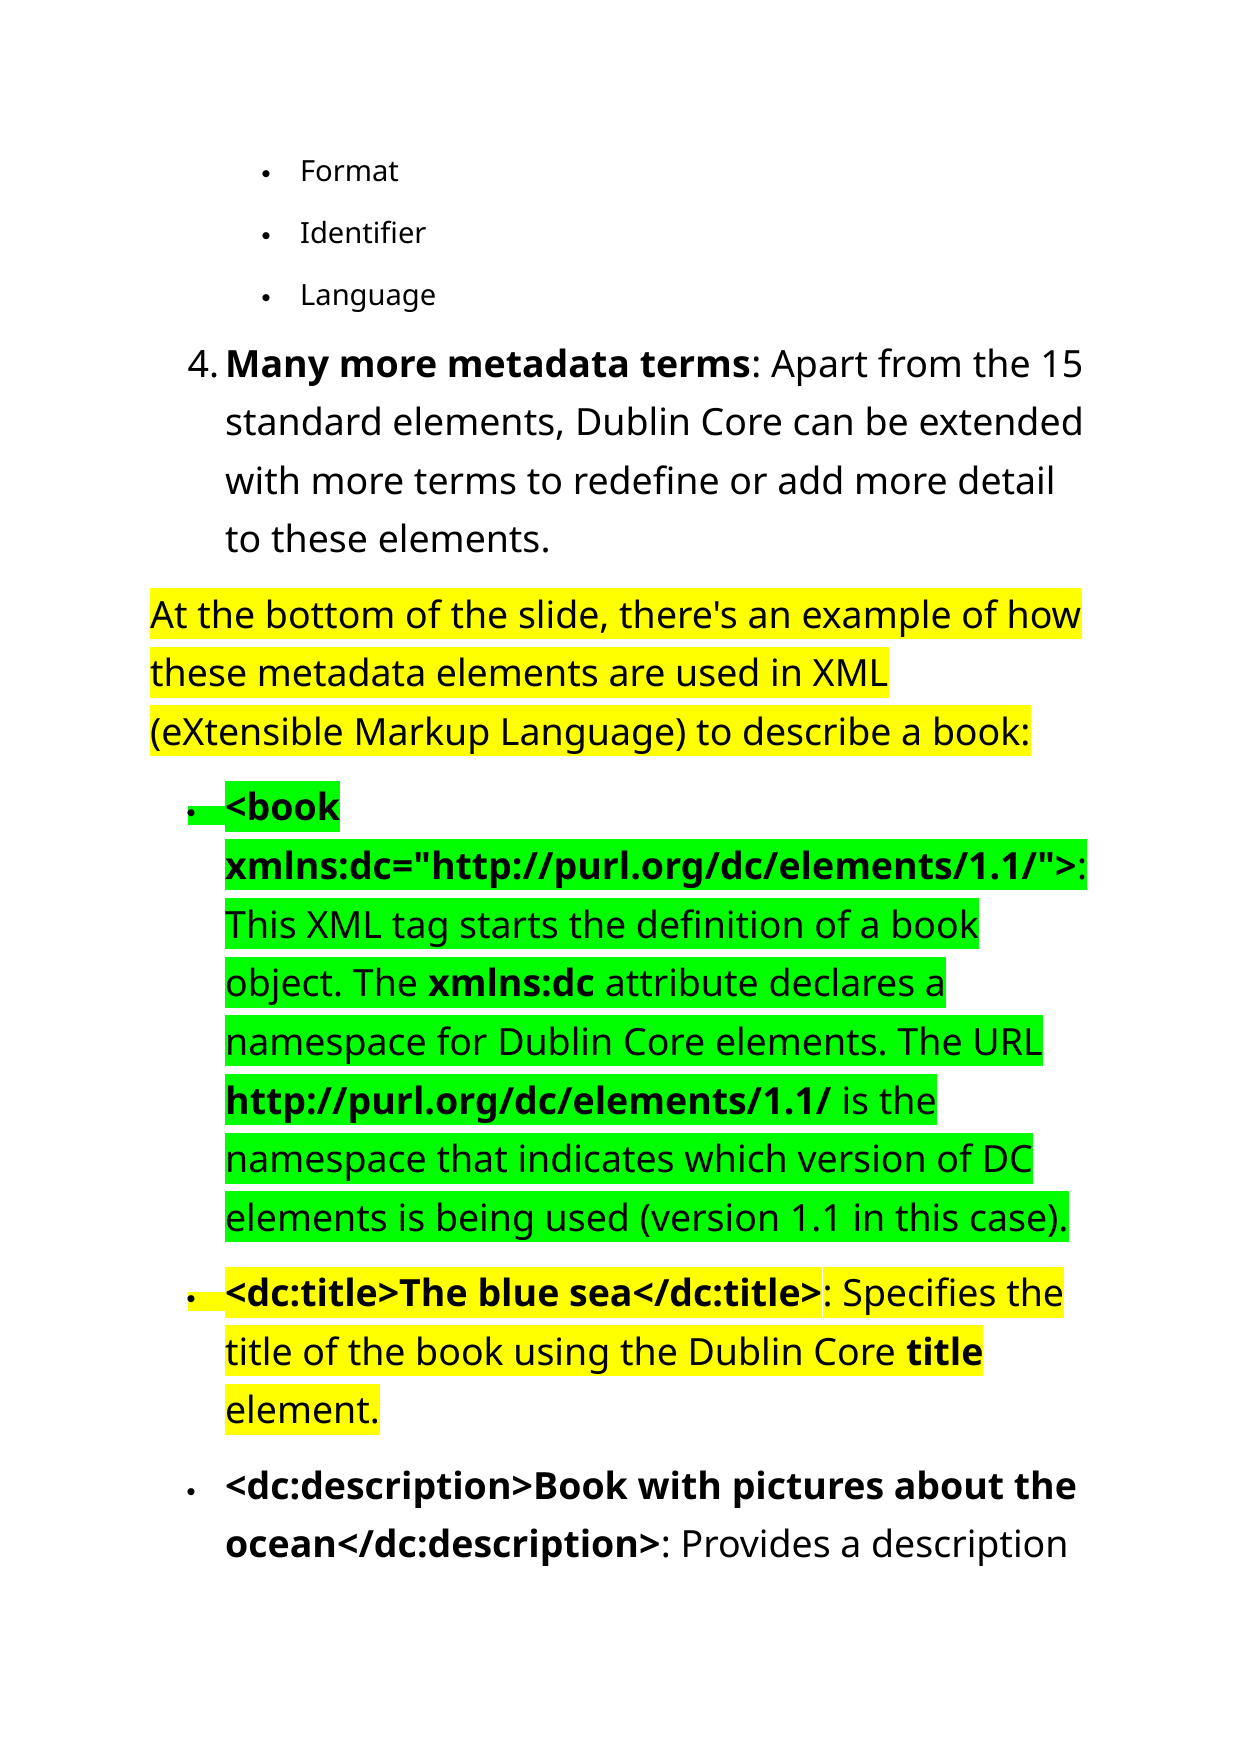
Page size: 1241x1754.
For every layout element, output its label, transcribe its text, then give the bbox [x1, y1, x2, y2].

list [187, 1459, 1090, 1569]
list Language [262, 274, 1090, 314]
list <book xmlns:dc="http://purl.org/dc/elements/1.1/">: This XML tag starts the definition of a book object. The xmlns:dc attribute declares a namespace for Dublin Core elements. The URL http://purl.org/dc/elements/1.1/ is the namespace that indicates which version of DC elements is being used (version 1.1 in this case). [187, 781, 1090, 1242]
list Identifier [262, 212, 1090, 252]
list Many more metadata terms: Apart from the 15 standard elements, Dublin Core can be extended with more terms to redefine or add more detail to these elements. [187, 337, 1090, 564]
list Format [262, 150, 1090, 190]
text At the bottom of the slide, there's an example of how these metadata elements are used in XML (eXtensible Markup Language) to describe a book: [150, 588, 1090, 756]
list <dc:title>The blue sea</dc:title>: Specifies the title of the book using the Dublin Core title element. [187, 1267, 1090, 1435]
